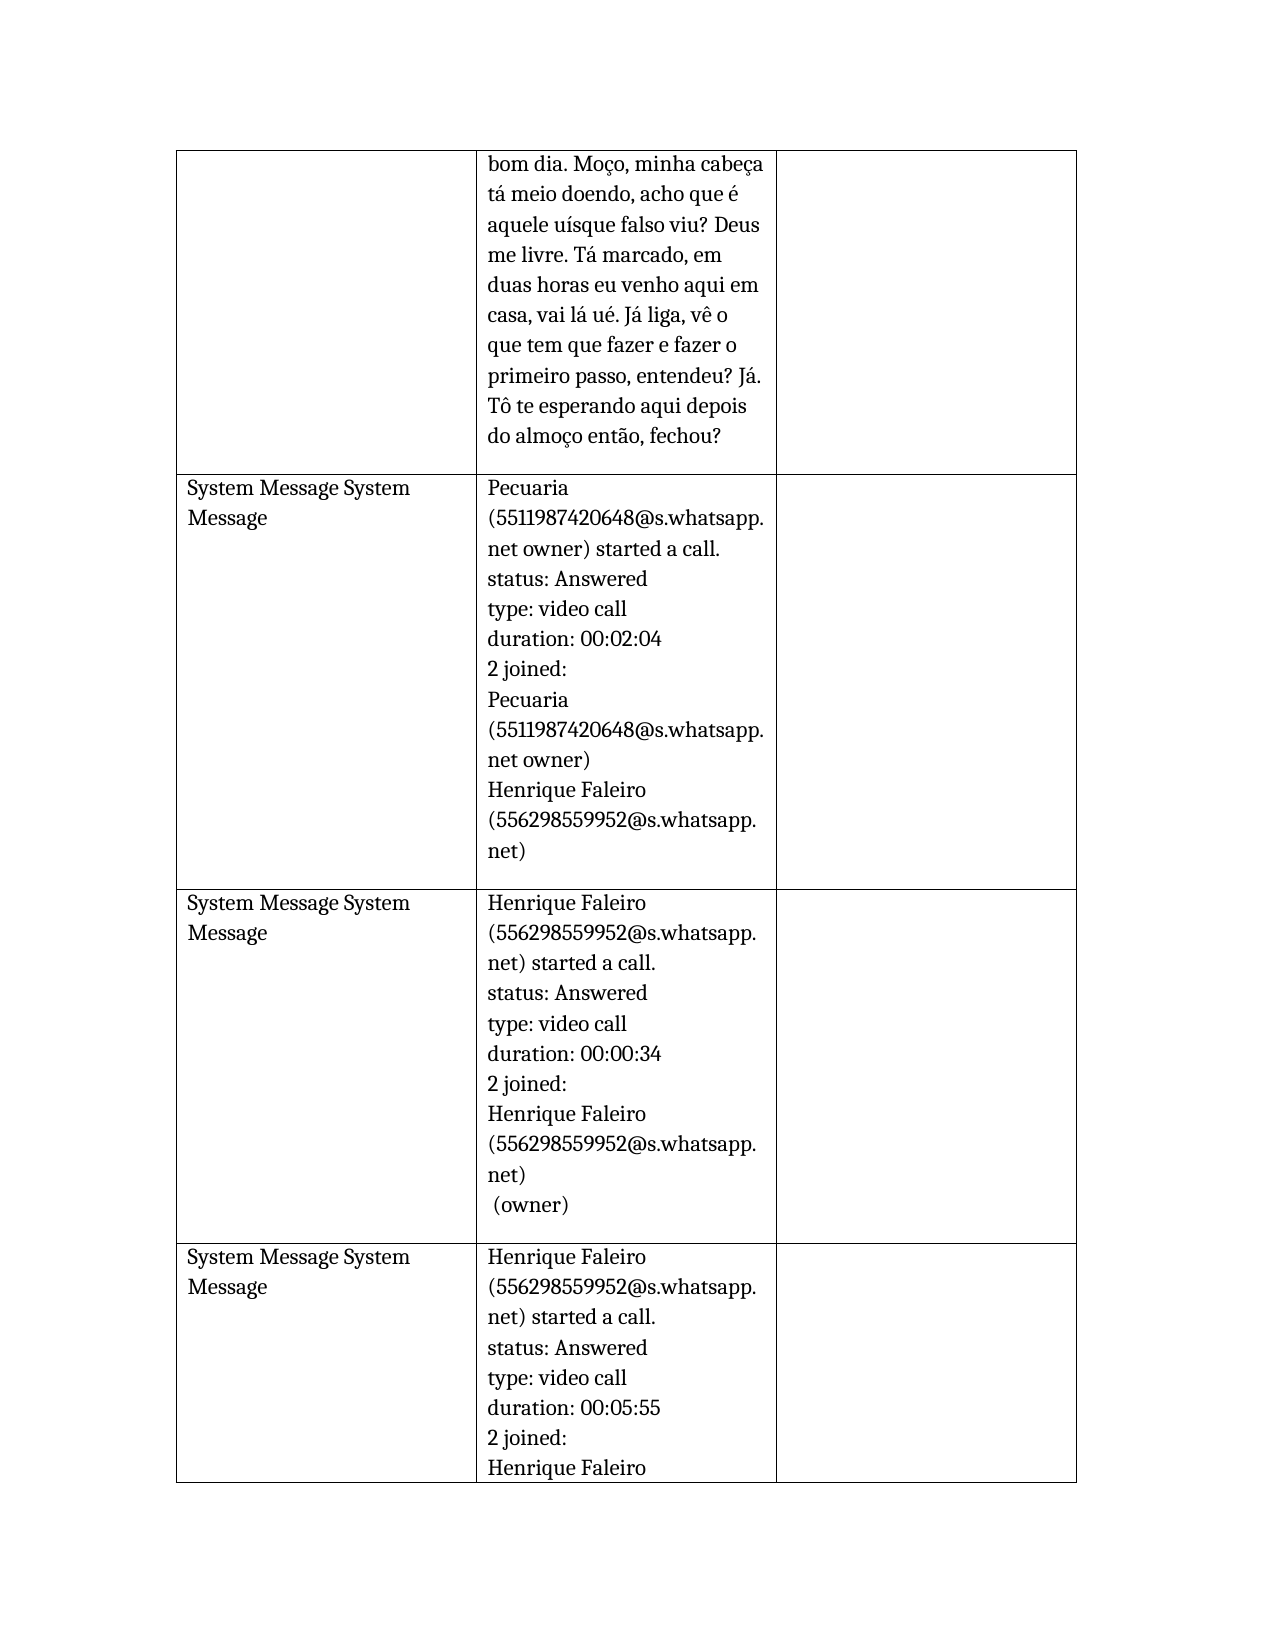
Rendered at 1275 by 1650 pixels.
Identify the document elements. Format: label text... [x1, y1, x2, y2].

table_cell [177, 1244, 476, 1482]
table_cell Pecuaria (5511987420648@s.whatsapp.net owner) started a call. status: Answered type: video call duration: 00:02:04 2 joined: Pecuaria (5511987420648@s.whatsapp.net owner) Henrique Faleiro (556298559952@s.whatsapp.net) [477, 475, 776, 888]
table_cell [777, 475, 1076, 888]
table_cell Henrique Faleiro (556298559952@s.whatsapp.net) started a call. status: Answered type: video call duration: 00:00:34 2 joined: Henrique Faleiro (556298559952@s.whatsapp.net) (owner) [477, 890, 776, 1243]
table_cell System Message System Message [177, 890, 476, 1243]
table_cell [477, 1244, 776, 1482]
table_cell System Message System Message [177, 475, 476, 888]
table_cell [777, 1244, 1076, 1482]
table_cell [777, 890, 1076, 1243]
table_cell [477, 151, 776, 474]
table_cell [777, 151, 1076, 474]
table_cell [177, 151, 476, 474]
